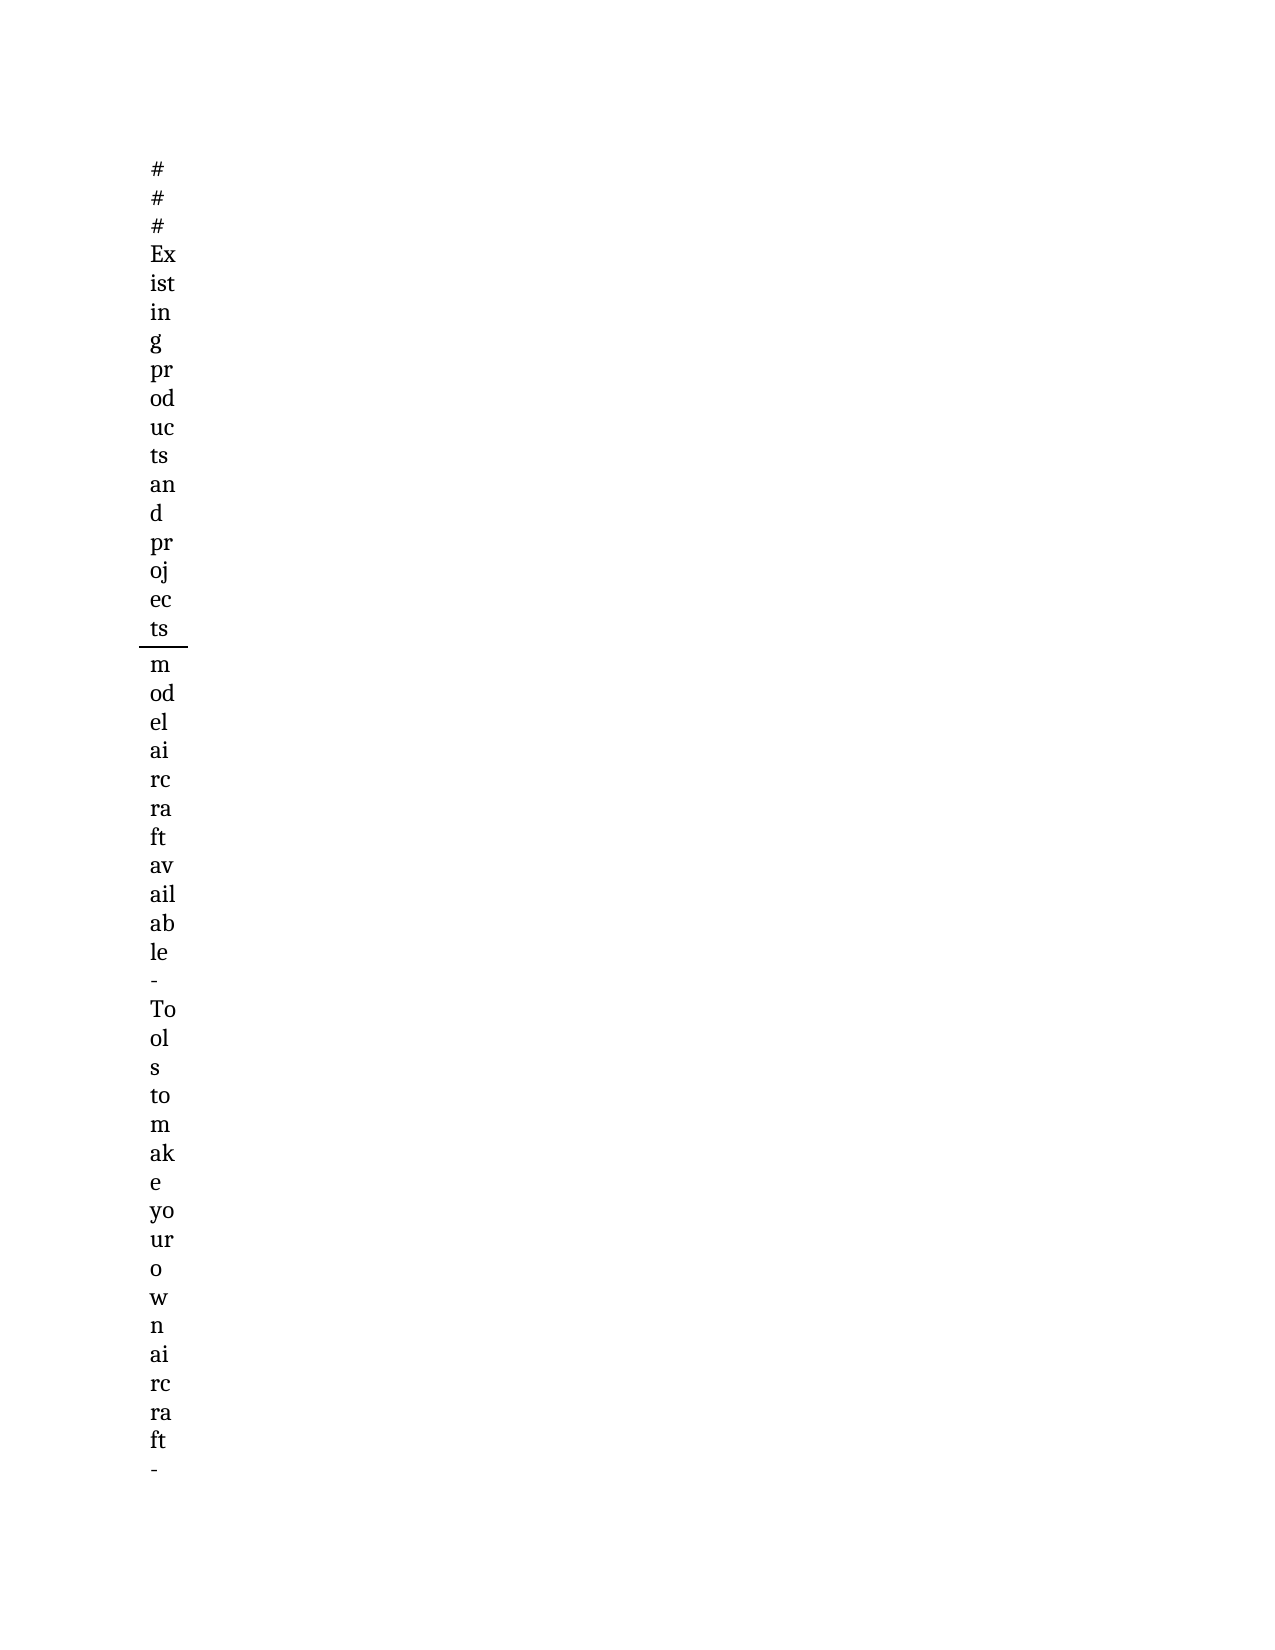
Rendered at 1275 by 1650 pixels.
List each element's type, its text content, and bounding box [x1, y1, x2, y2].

table_header ### Existing products and projects [139, 150, 187, 646]
table_cell - Range of model aircraft available - Tools to make your own aircraft - Connects to a range of different controllers - Weather features - Sufficiently accurate physics [139, 648, 187, 1484]
